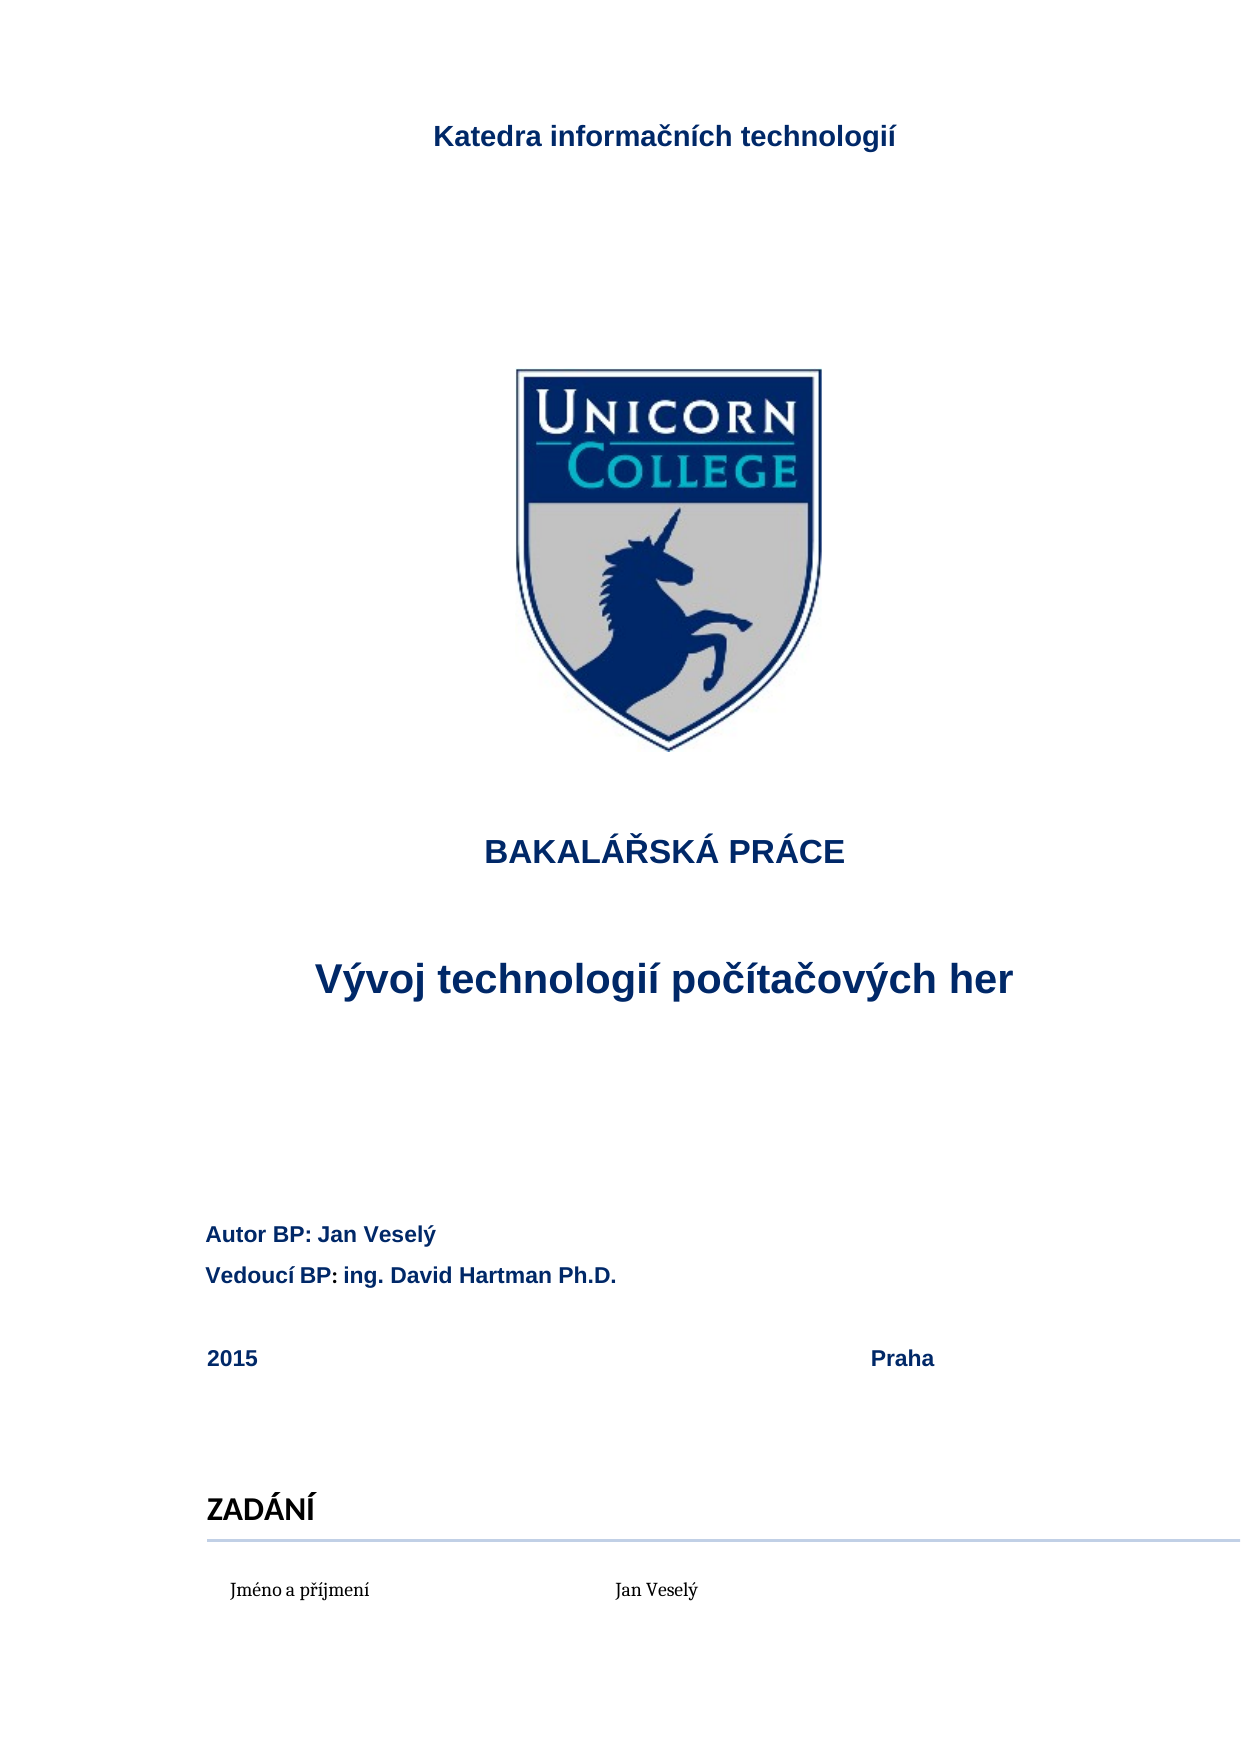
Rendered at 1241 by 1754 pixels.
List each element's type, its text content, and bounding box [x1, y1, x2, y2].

text BAKALÁŘSKÁ PRÁCE [207, 832, 1123, 871]
table_header Jméno a příjmení [230, 1579, 615, 1617]
subtitle ZADÁNÍ [207, 1488, 1122, 1528]
table_header Jan Veselý [615, 1579, 1024, 1617]
text Vývoj technologií počítačových her [207, 954, 1122, 1002]
text 2015 Praha [207, 1345, 1123, 1372]
text Katedra informačních technologií [207, 119, 1123, 152]
text Autor BP: Jan Veselý [205, 1221, 1123, 1248]
picture [515, 368, 822, 752]
text Vedoucí BP: ing. David Hartman Ph.D. [205, 1262, 1123, 1290]
